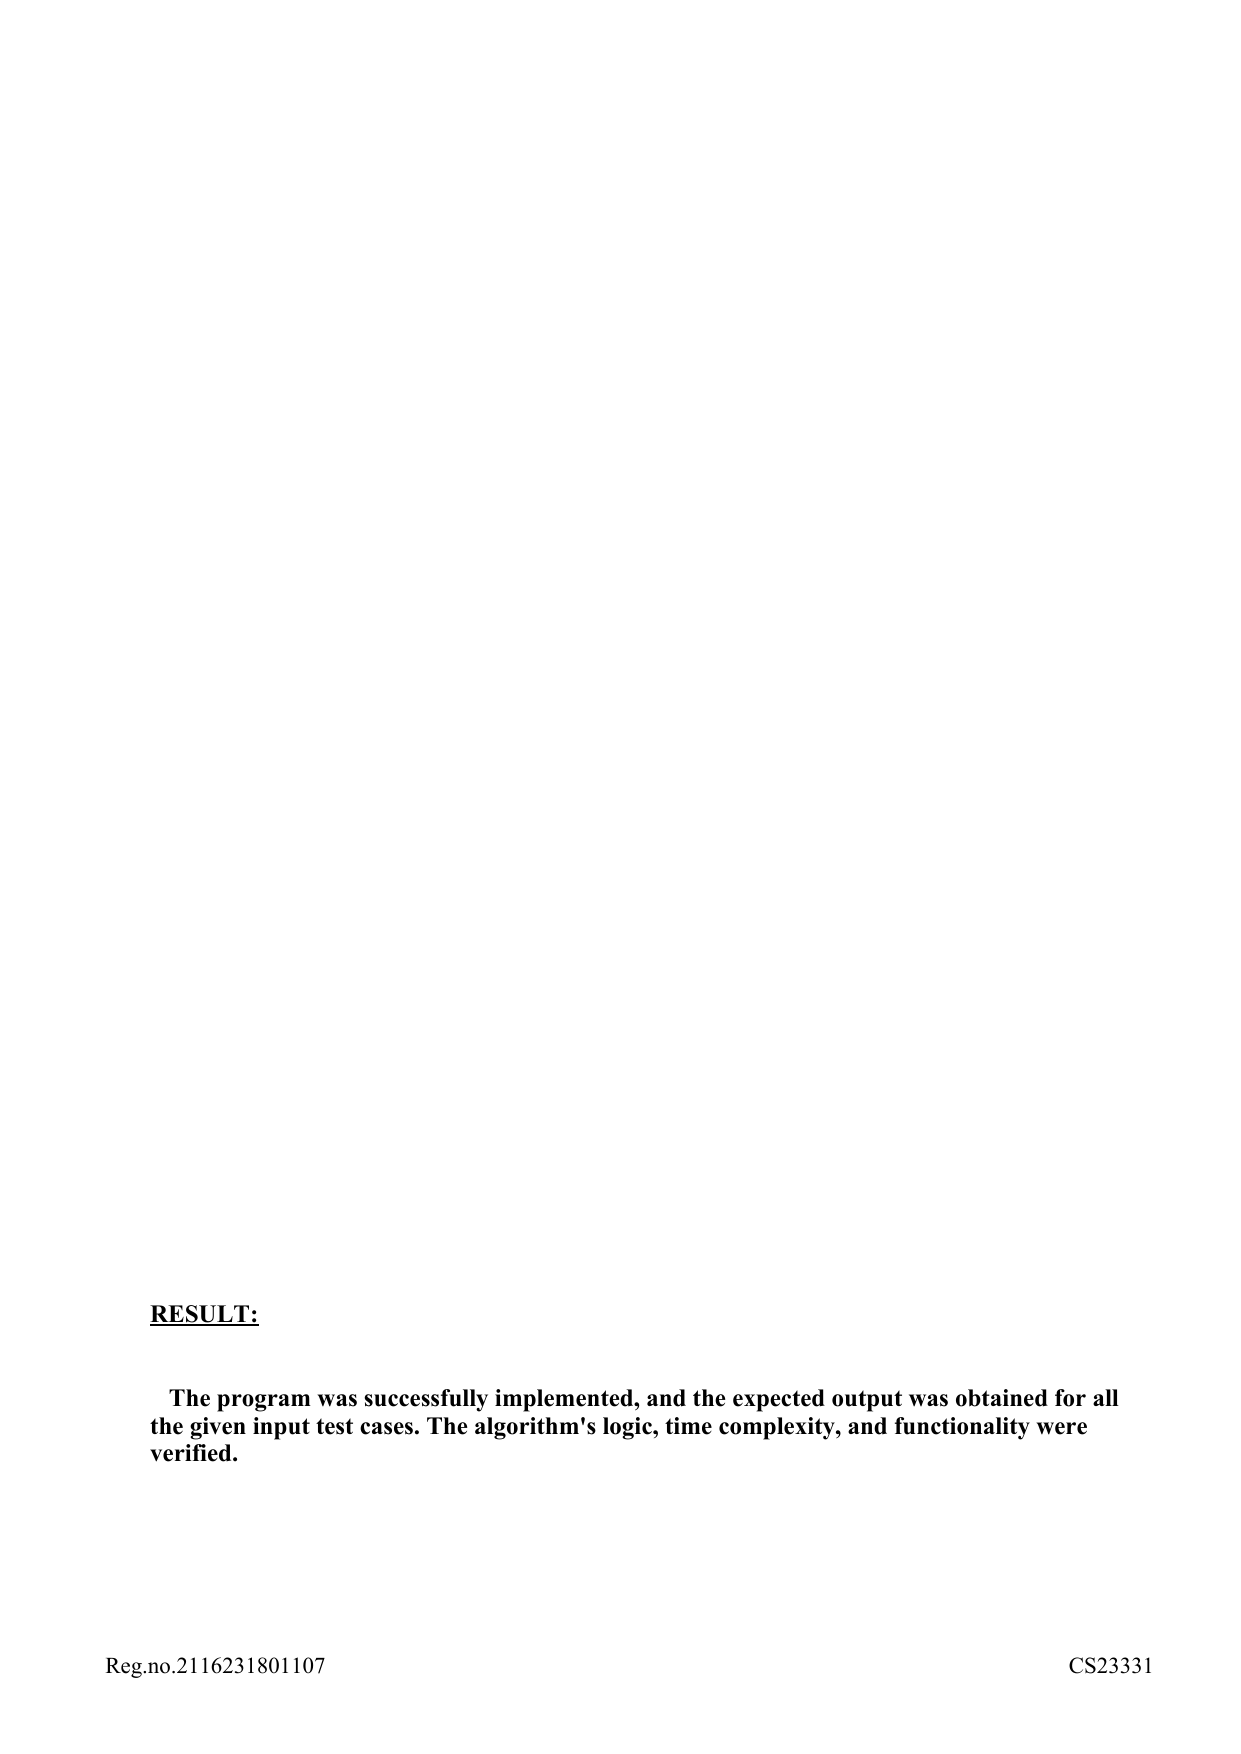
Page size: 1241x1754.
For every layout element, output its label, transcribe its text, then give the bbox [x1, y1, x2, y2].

text The program was successfully implemented, and the expected output was obtained for all the given input test cases. The algorithm's logic, time complexity, and functionality were verified. [150, 1384, 1155, 1467]
text RESULT: [150, 1301, 1155, 1328]
